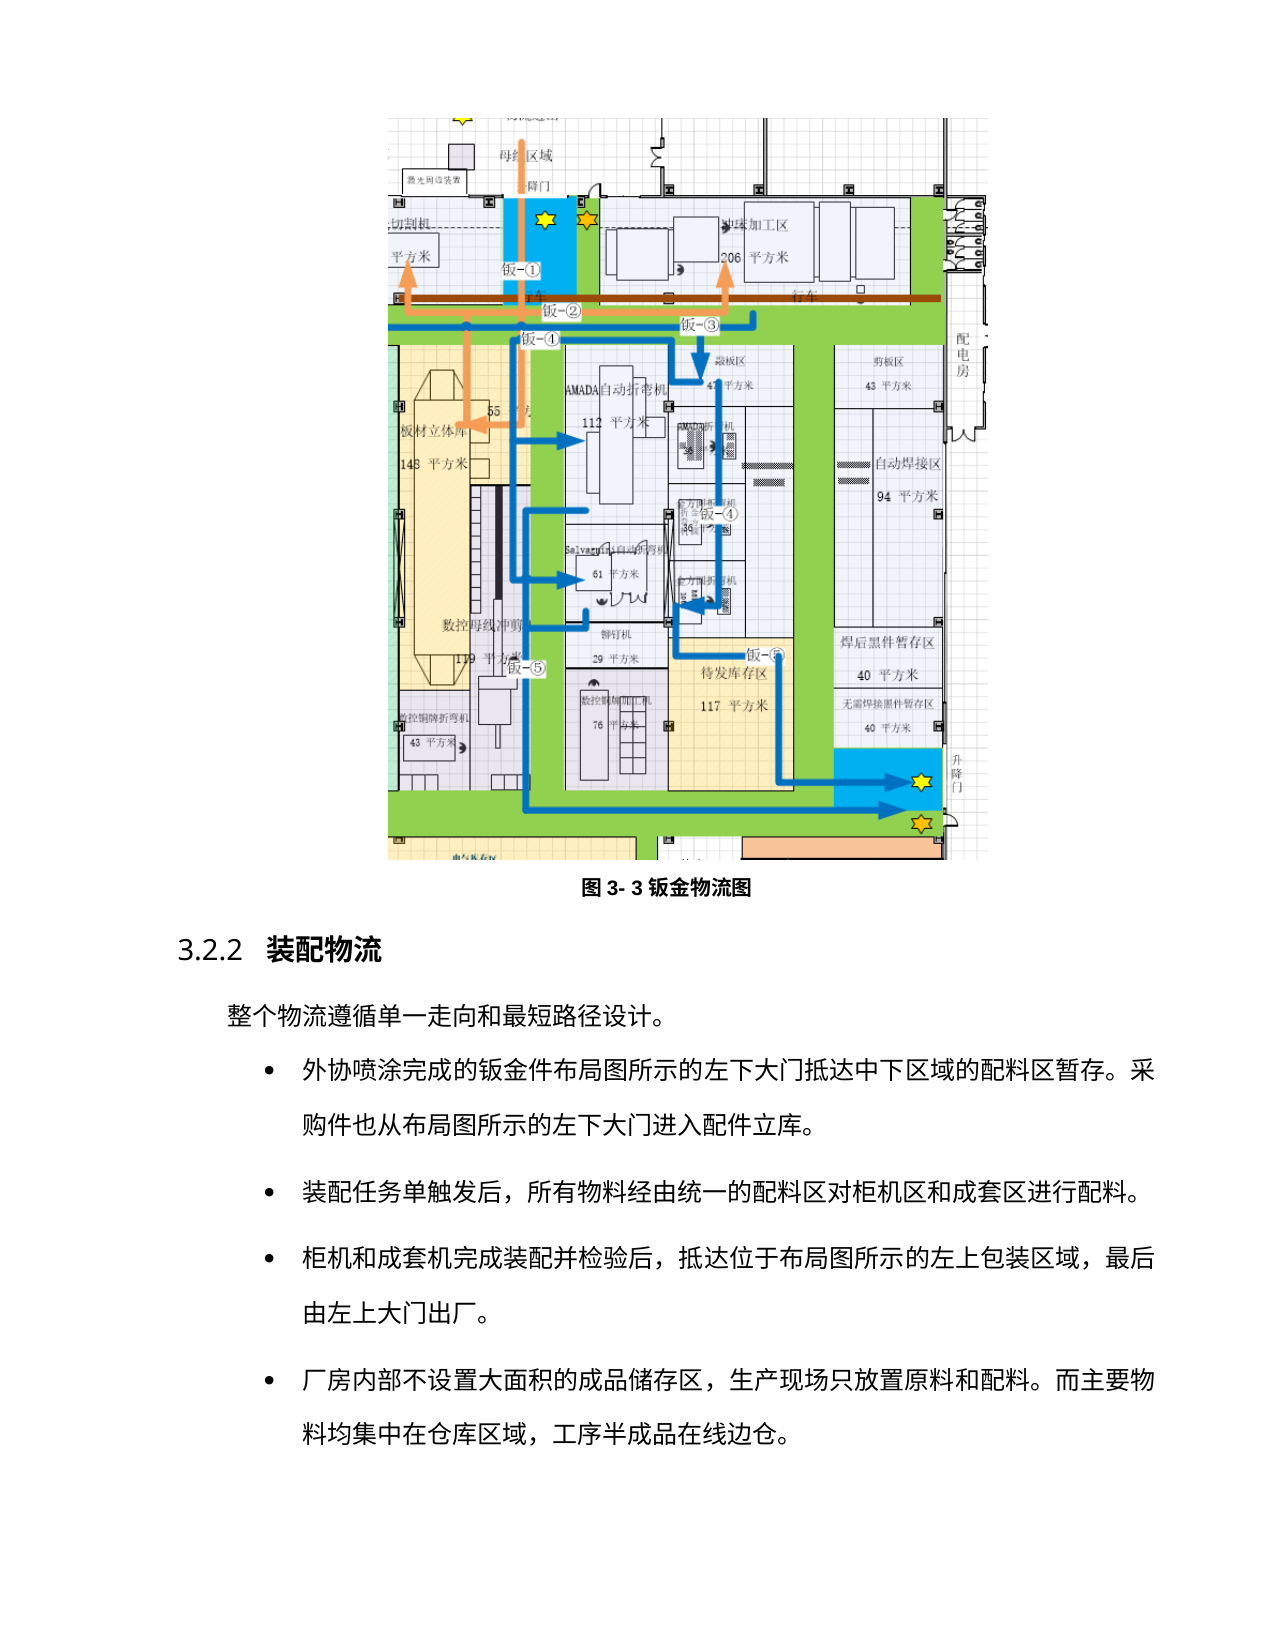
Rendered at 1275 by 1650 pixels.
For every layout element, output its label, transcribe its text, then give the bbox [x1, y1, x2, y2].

text 整个物流遵循单一走向和最短路径设计。 [177, 996, 1157, 1033]
list 厂房内部不设置大面积的成品储存区，生产现场只放置原料和配料。而主要物料均集中在仓库区域，工序半成品在线边仓。 [265, 1360, 1157, 1451]
list 装配任务单触发后，所有物料经由统一的配料区对柜机区和成套区进行配料。 [265, 1172, 1157, 1208]
picture [387, 118, 988, 860]
list 柜机和成套机完成装配并检验后，抵达位于布局图所示的左上包装区域，最后由左上大门出厂。 [265, 1239, 1157, 1329]
list 外协喷涂完成的钣金件布局图所示的左下大门抵达中下区域的配料区暂存。采购件也从布局图所示的左下大门进入配件立库。 [265, 1051, 1157, 1141]
text 图3- 3 钣金物流图 [177, 871, 1157, 902]
subtitle 装配物流 [177, 927, 1157, 969]
